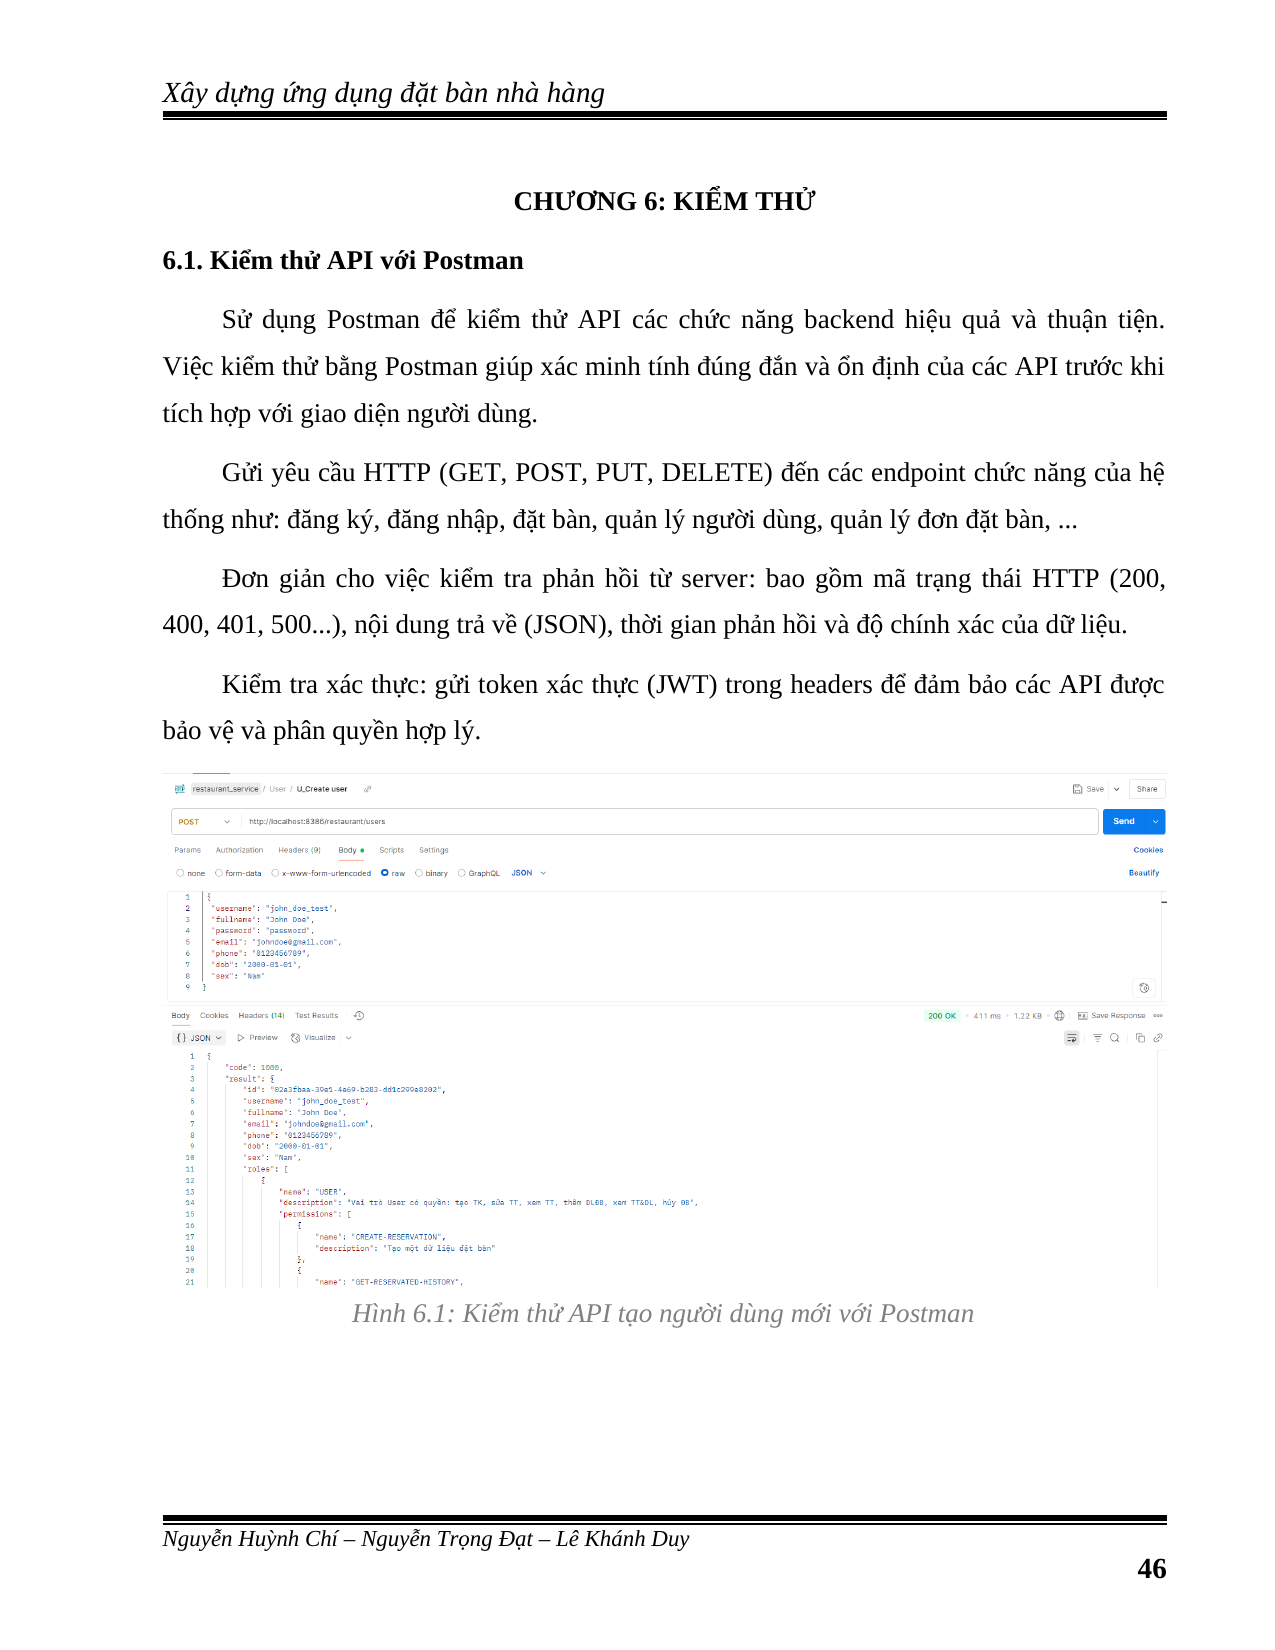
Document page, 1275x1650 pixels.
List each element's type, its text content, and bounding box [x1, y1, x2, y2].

text Sử dụng Postman để kiểm thử API các chức năng backend hiệu quả và thuận tiện. Việc kiểm thử bằng Postman giúp xác minh tính đúng đắn và ổn định của các API trước khi tích hợp với giao diện người dùng. [162, 303, 1167, 428]
text Kiểm tra xác thực: gửi token xác thực (JWT) trong headers để đảm bảo các API được bảo vệ và phân quyền hợp lý. [162, 668, 1167, 746]
subtitle 6.1. Kiểm thử API với Postman [162, 244, 1167, 276]
text Hình 6.1: Kiểm thử API tạo người dùng mới với Postman [162, 1297, 1167, 1328]
subtitle CHƯƠNG 6: KIỂM THỬ [162, 185, 1167, 216]
text Gửi yêu cầu HTTP (GET, POST, PUT, DELETE) đến các endpoint chức năng của hệ thống như: đăng ký, đăng nhập, đặt bàn, quản lý người dùng, quản lý đơn đặt bàn, ... [162, 456, 1167, 534]
picture [162, 773, 1167, 1291]
text Đơn giản cho việc kiểm tra phản hồi từ server: bao gồm mã trạng thái HTTP (200, 400, 401, 500...), nội dung trả về (JSON), thời gian phản hồi và độ chính xác của dữ liệu. [162, 562, 1167, 640]
